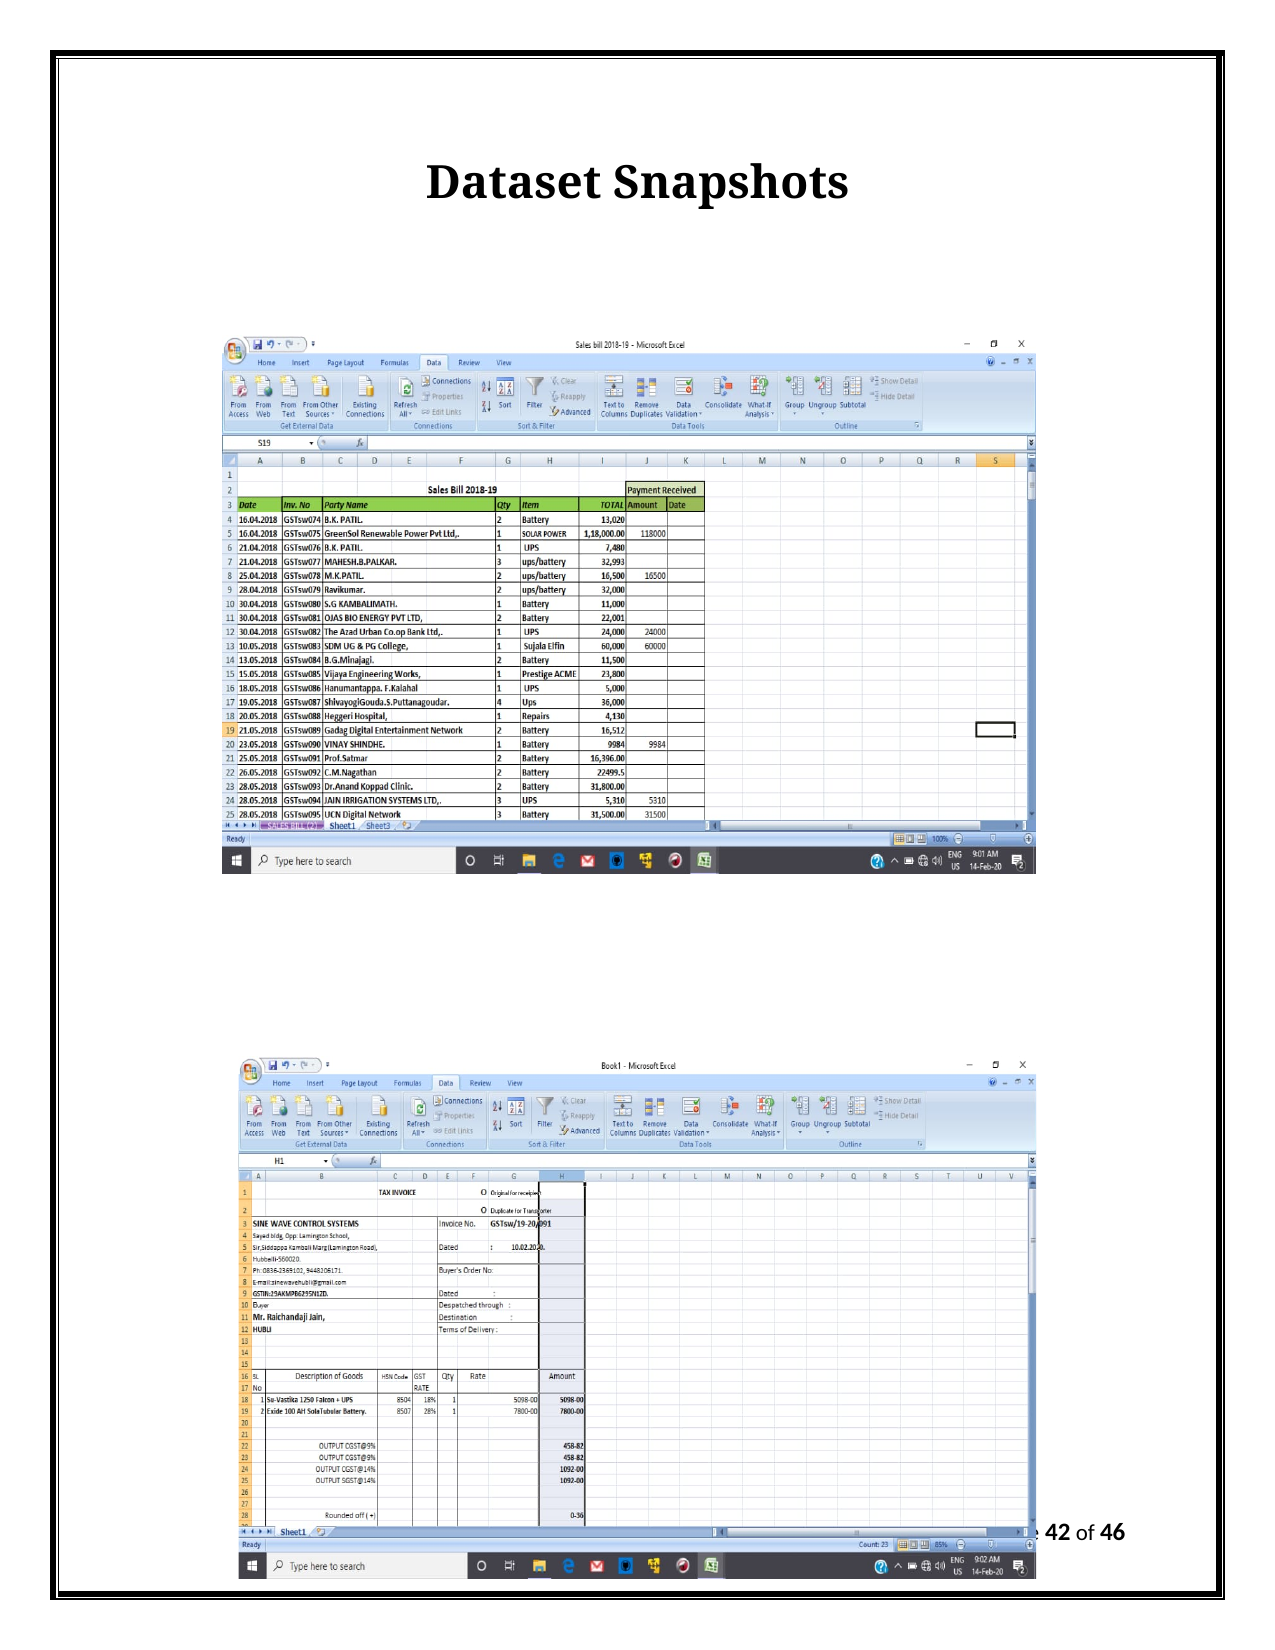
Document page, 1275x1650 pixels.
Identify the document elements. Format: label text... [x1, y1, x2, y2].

picture [222, 335, 1036, 874]
text Dataset Snapshots [150, 150, 1125, 212]
picture [238, 1056, 1037, 1579]
